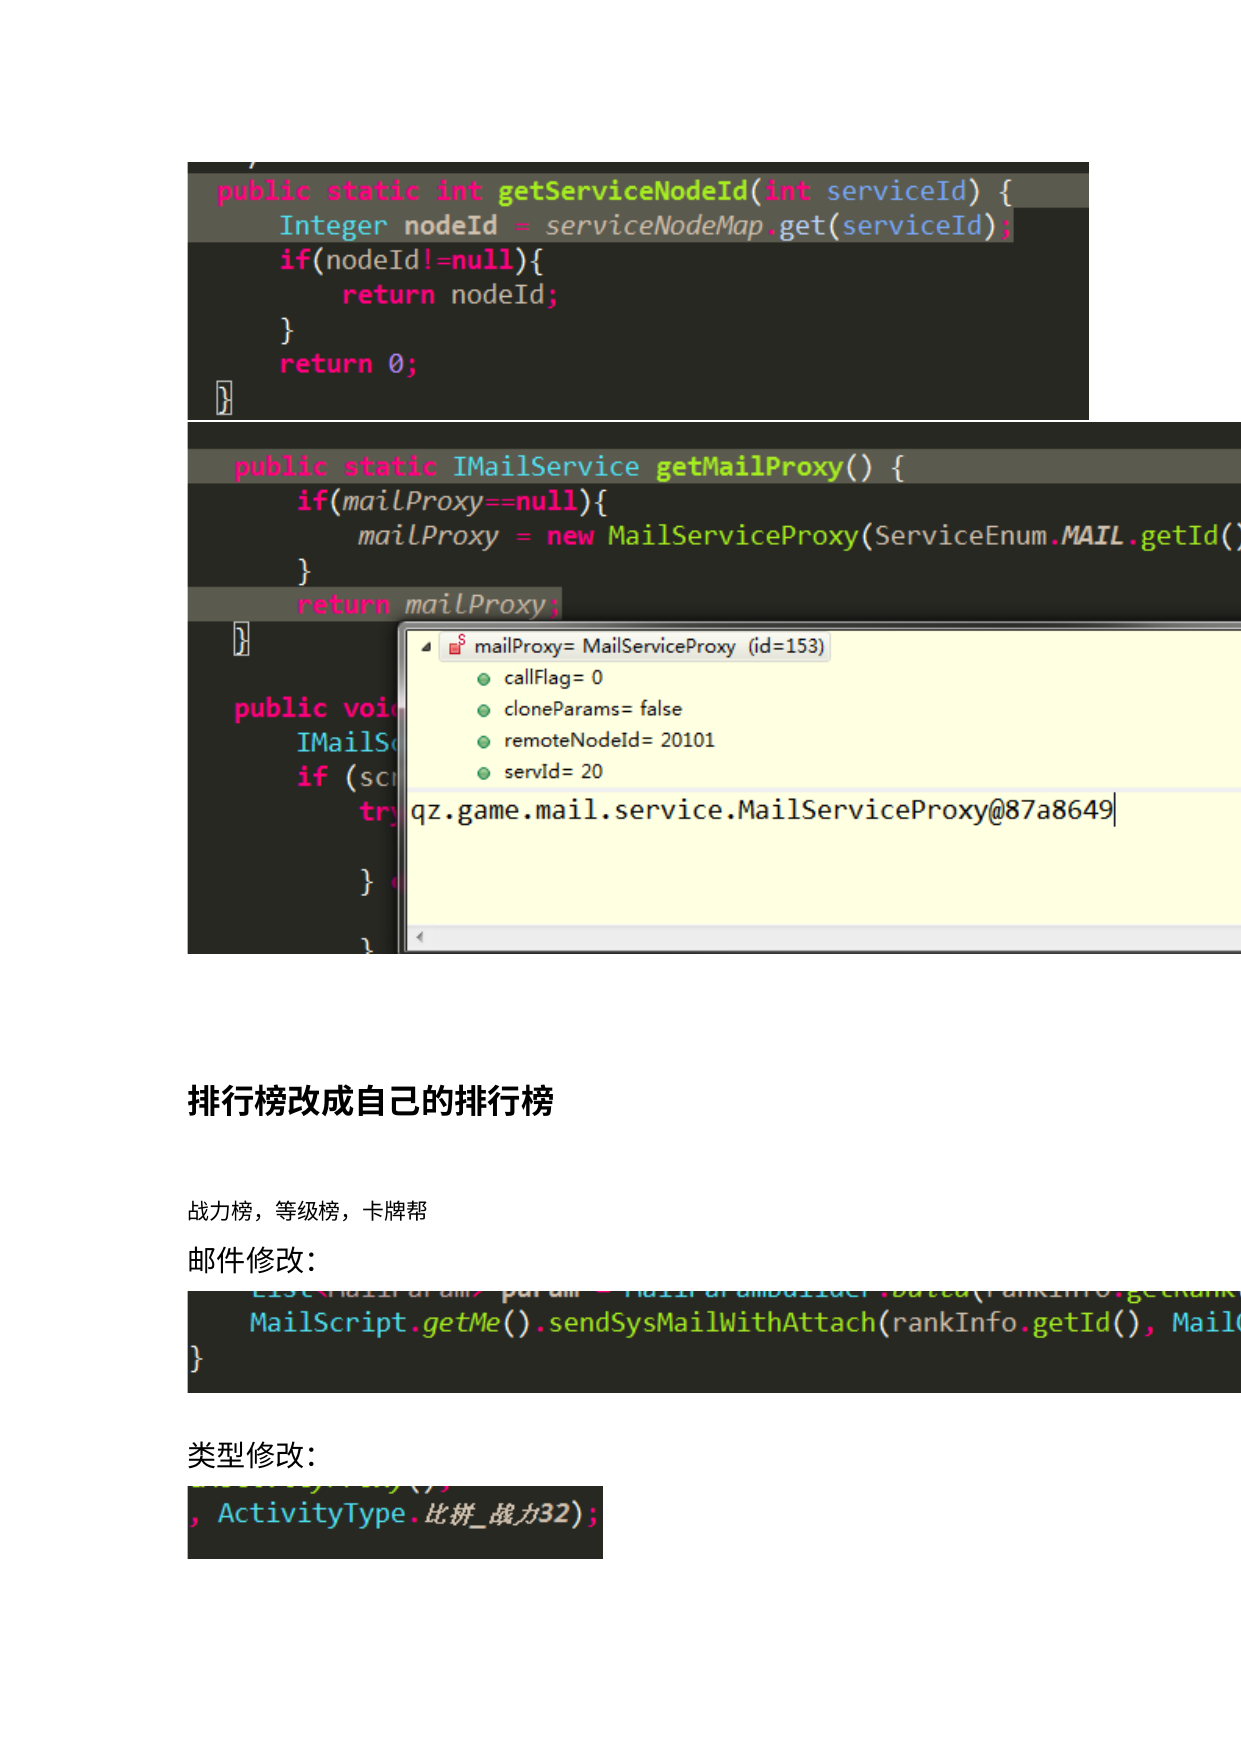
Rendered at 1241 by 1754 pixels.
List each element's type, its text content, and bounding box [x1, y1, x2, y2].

picture [187, 1486, 603, 1559]
picture [187, 162, 1089, 420]
text 战力榜，等级榜，卡牌帮 [187, 1194, 1053, 1226]
picture [187, 422, 1241, 954]
text 邮件修改： [187, 1226, 1053, 1291]
picture [187, 1291, 1241, 1393]
subtitle 排行榜改成自己的排行榜 [187, 1067, 1053, 1132]
text 类型修改： [187, 1421, 1053, 1486]
